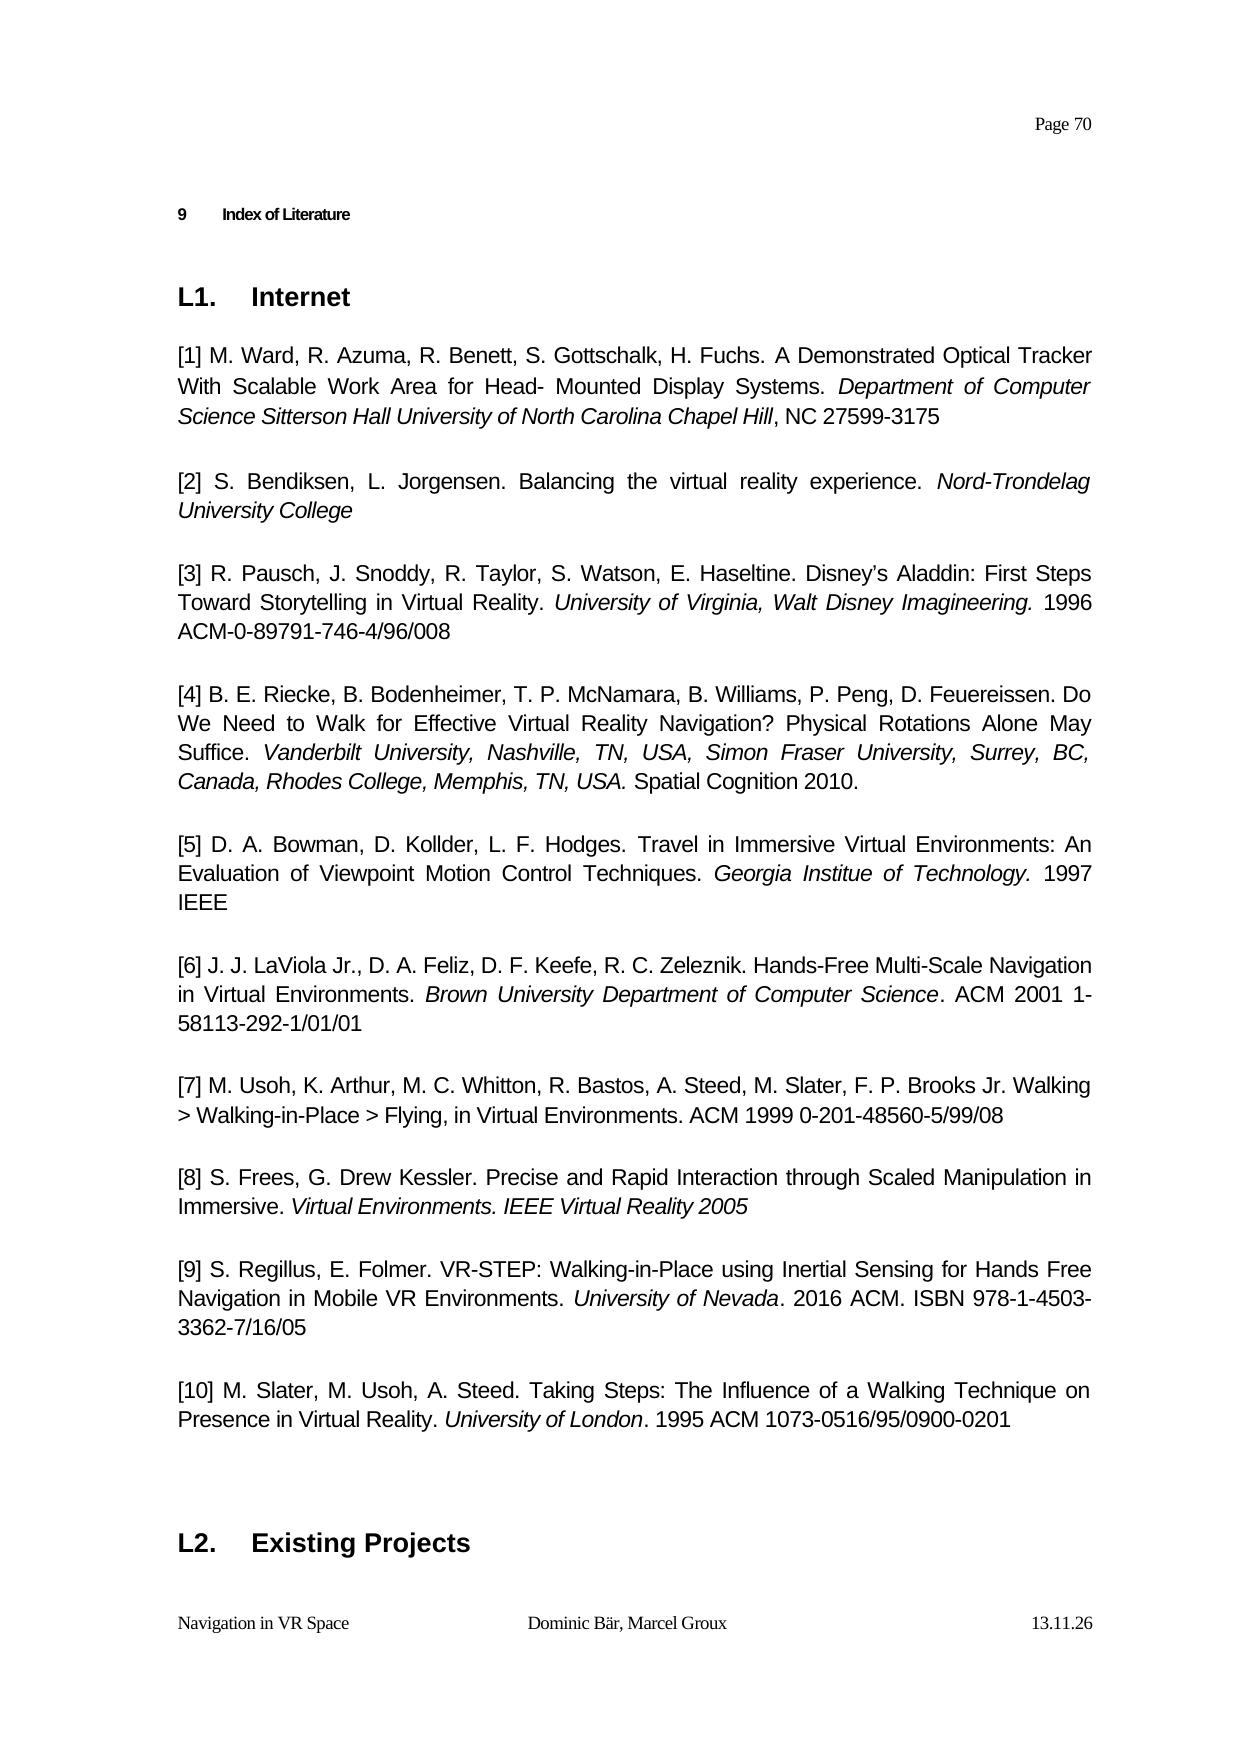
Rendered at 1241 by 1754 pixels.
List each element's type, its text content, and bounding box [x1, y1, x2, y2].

text [2] S. Bendiksen, L. Jorgensen. Balancing the virtual reality experience. Nord-Trondelag University College [177, 466, 1092, 525]
text [5] D. A. Bowman, D. Kollder, L. F. Hodges. Travel in Immersive Virtual Environments: An Evaluation of Viewpoint Motion Control Techniques. Georgia Institue of Technology. 1997 IEEE [177, 829, 1092, 916]
text [1] M. Ward, R. Azuma, R. Benett, S. Gottschalk, H. Fuchs. A Demonstrated Optical Tracker With Scalable Work Area for Head- Mounted Display Systems. Department of Computer Science Sitterson Hall University of North Carolina Chapel Hill, NC 27599-3175 [177, 342, 1092, 429]
text [8] S. Frees, G. Drew Kessler. Precise and Rapid Interaction through Scaled Manipulation in Immersive. Virtual Environments. IEEE Virtual Reality 2005 [177, 1162, 1092, 1221]
list L2. Existing Projects [177, 1527, 1092, 1558]
text [3] R. Pausch, J. Snoddy, R. Taylor, S. Watson, E. Haseltine. Disney’s Aladdin: First Steps Toward Storytelling in Virtual Reality. University of Virginia, Walt Disney Imagineering. 1996 ACM-0-89791-746-4/96/008 [177, 558, 1092, 646]
text [10] M. Slater, M. Usoh, A. Steed. Taking Steps: The Influence of a Walking Technique on Presence in Virtual Reality. University of London. 1995 ACM 1073-0516/95/0900-0201 [177, 1375, 1092, 1433]
subtitle Index of Literature [171, 199, 1092, 244]
list L1. Internet [177, 281, 1092, 313]
text [9] S. Regillus, E. Folmer. VR-STEP: Walking-in-Place using Inertial Sensing for Hands Free Navigation in Mobile VR Environments. University of Nevada. 2016 ACM. ISBN 978-1-4503-3362-7/16/05 [177, 1254, 1092, 1341]
text [6] J. J. LaViola Jr., D. A. Feliz, D. F. Keefe, R. C. Zeleznik. Hands-Free Multi-Scale Navigation in Virtual Environments. Brown University Department of Computer Science. ACM 2001 1-58113-292-1/01/01 [177, 950, 1092, 1037]
text [4] B. E. Riecke, B. Bodenheimer, T. P. McNamara, B. Williams, P. Peng, D. Feuereissen. Do We Need to Walk for Effective Virtual Reality Navigation? Physical Rotations Alone May Suffice. Vanderbilt University, Nashville, TN, USA, Simon Fraser University, Surrey, BC, Canada, Rhodes College, Memphis, TN, USA. Spatial Cognition 2010. [177, 679, 1092, 796]
text [7] M. Usoh, K. Arthur, M. C. Whitton, R. Bastos, A. Steed, M. Slater, F. P. Brooks Jr. Walking > Walking-in-Place > Flying, in Virtual Environments. ACM 1999 0-201-48560-5/99/08 [177, 1071, 1092, 1129]
